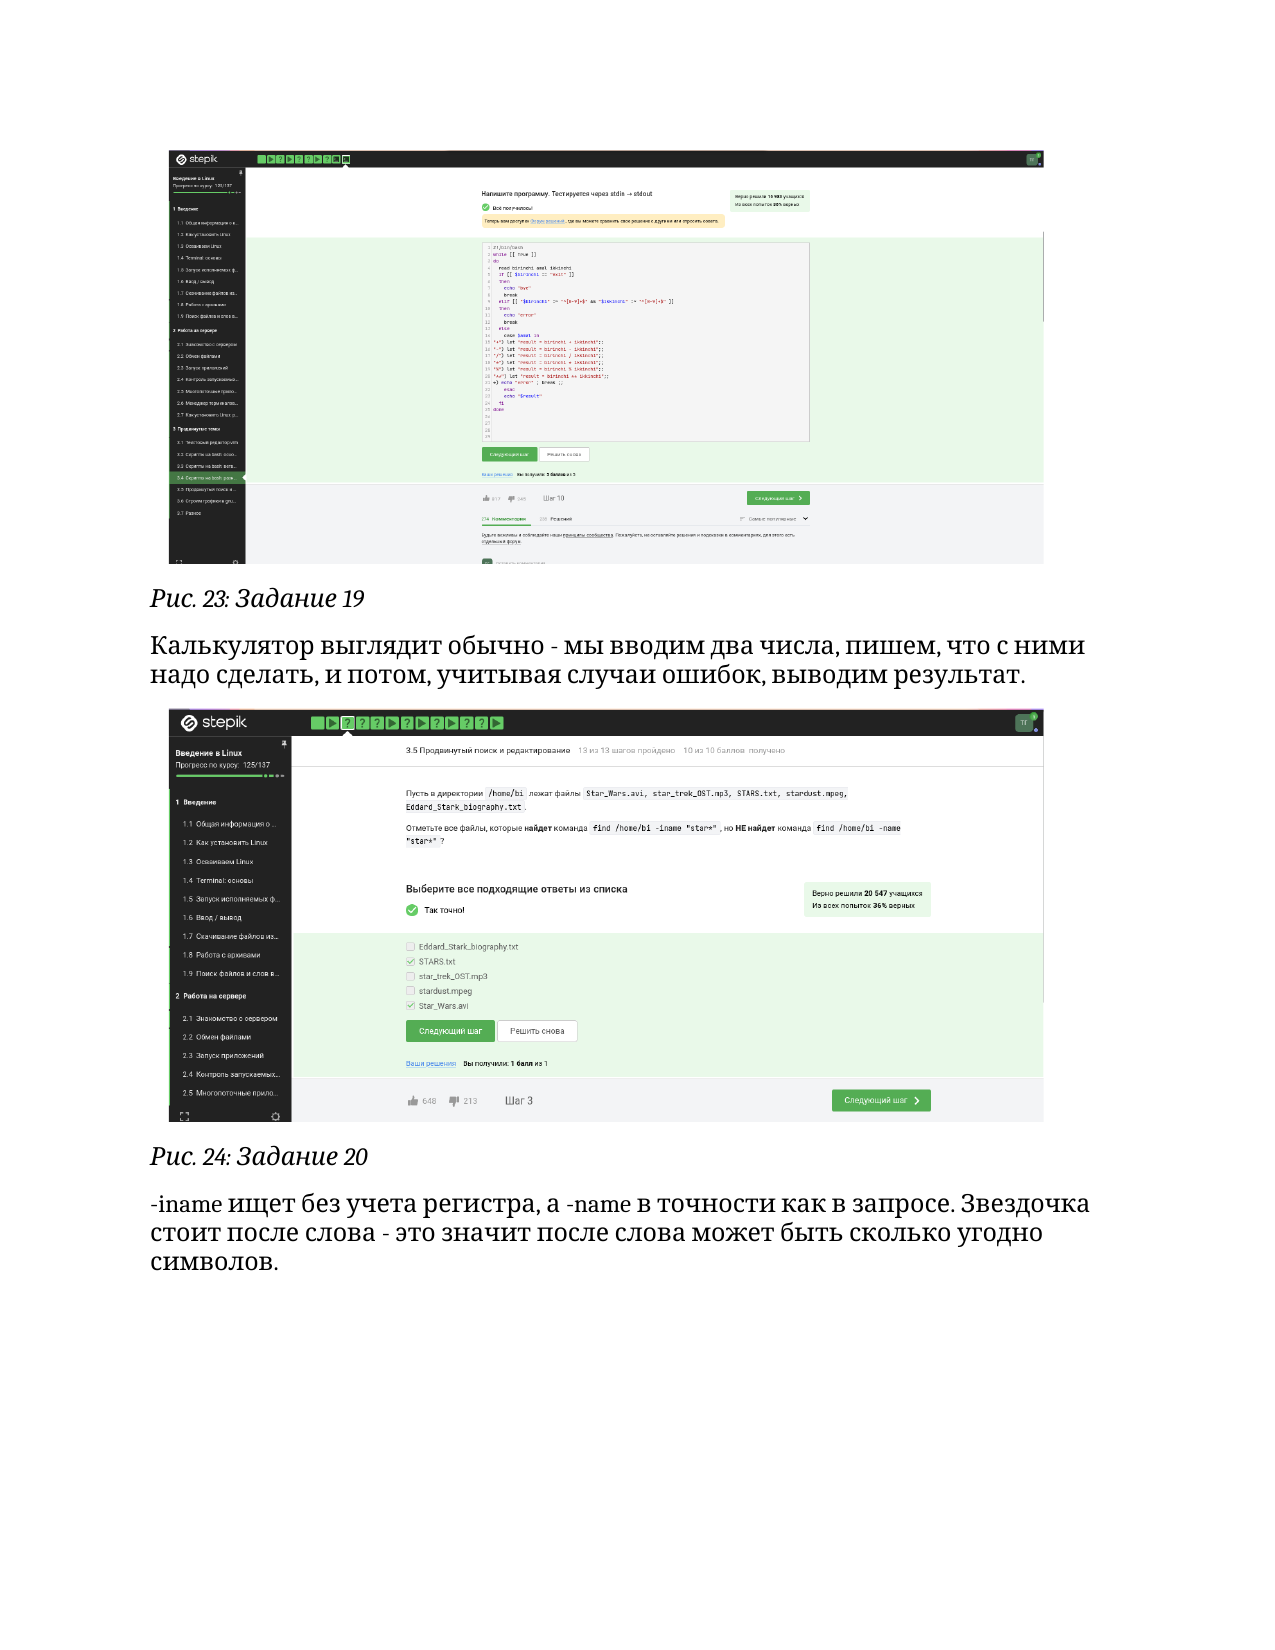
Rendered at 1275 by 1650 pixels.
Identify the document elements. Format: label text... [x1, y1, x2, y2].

text Рис. 24: Задание 20 [150, 1143, 1125, 1172]
picture [168, 708, 1044, 1122]
text Калькулятор выглядит обычно - мы вводим два числа, пишем, что с ними надо сделать, и потом, учитывая случаи ошибок, выводим результат. [150, 632, 1125, 689]
text Рис. 23: Задание 19 [150, 584, 1125, 613]
picture [168, 150, 1044, 564]
text -iname ищет без учета регистра, а -name в точности как в запросе. Звездочка стоит после слова - это значит после слова может быть сколько угодно символов. [150, 1190, 1125, 1277]
